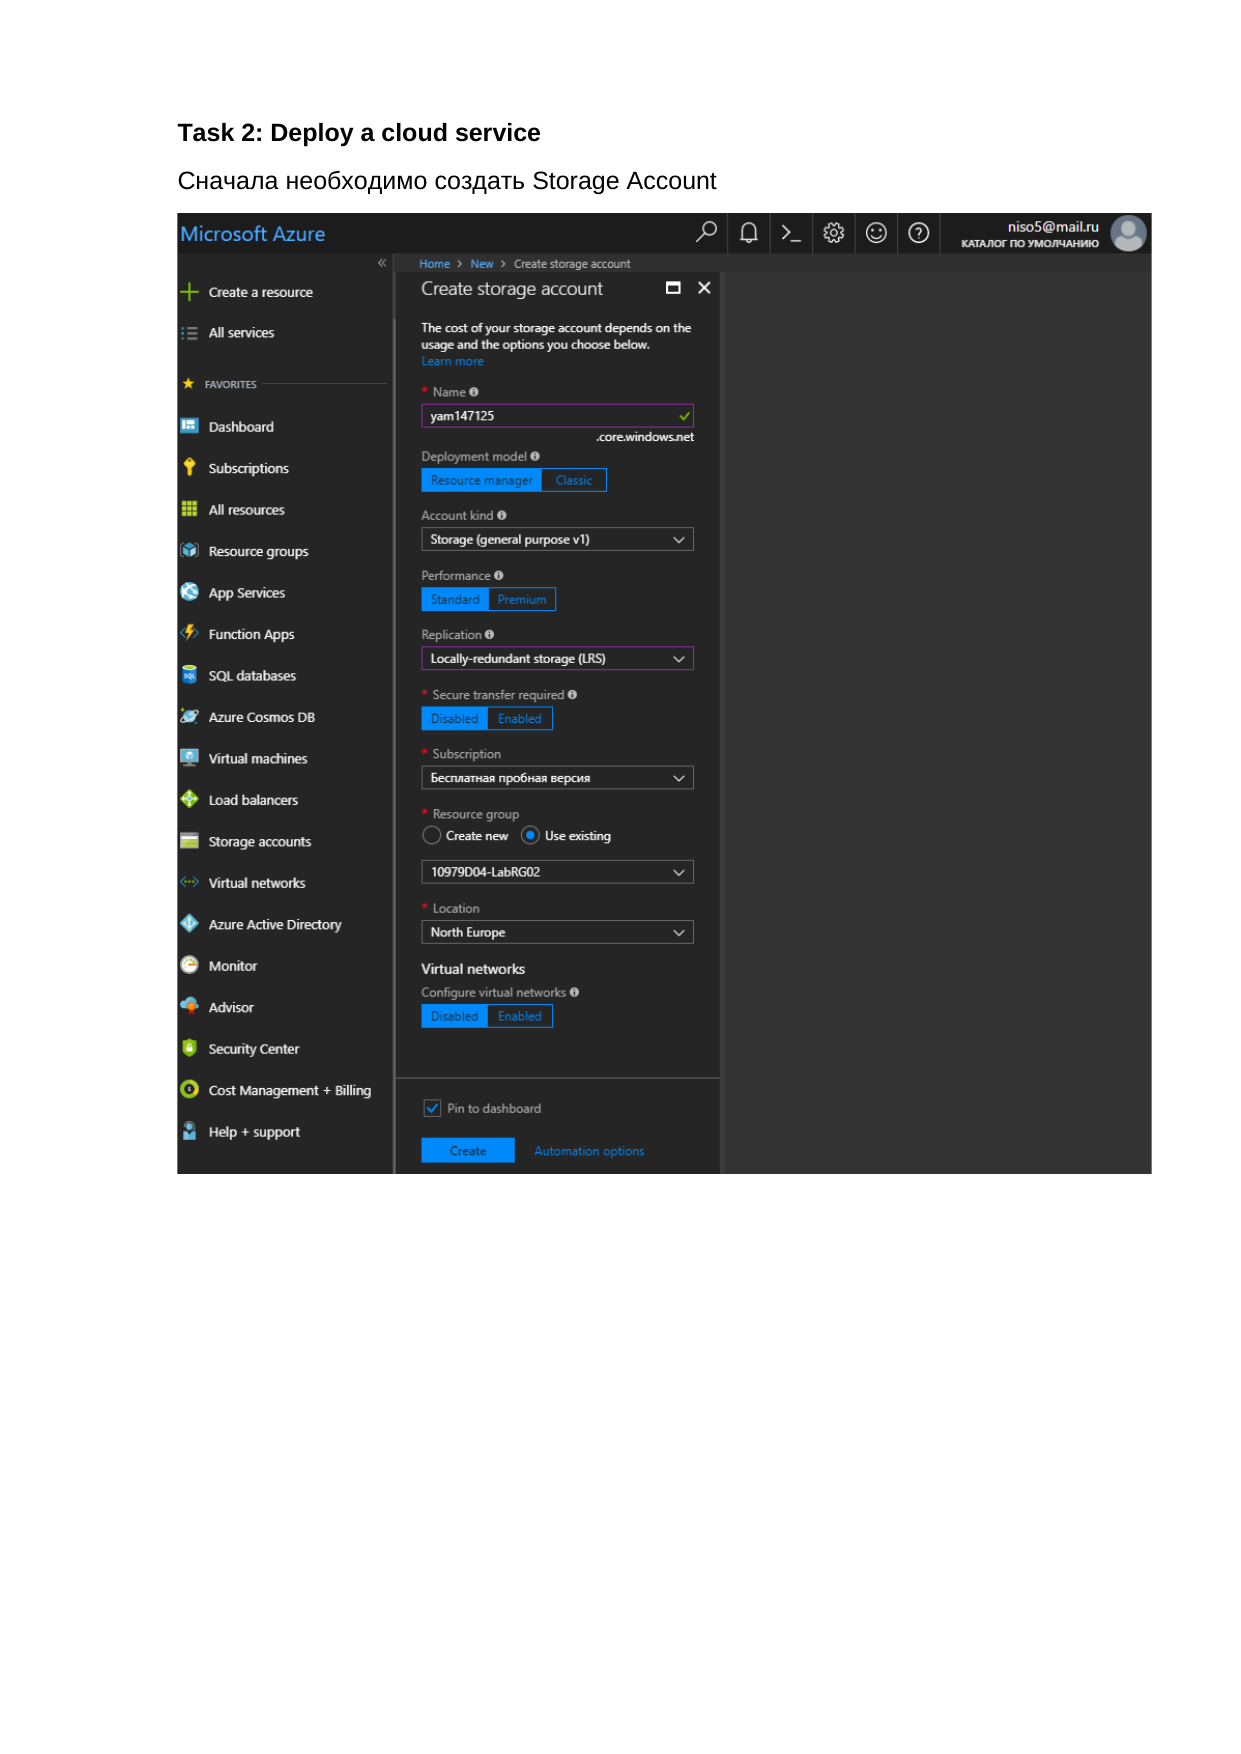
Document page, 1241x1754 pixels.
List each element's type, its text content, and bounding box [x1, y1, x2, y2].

text Сначала необходимо создать Storage Account [177, 166, 1152, 194]
picture [177, 213, 1152, 1174]
text Task 2: Deploy a cloud service [177, 118, 1152, 147]
